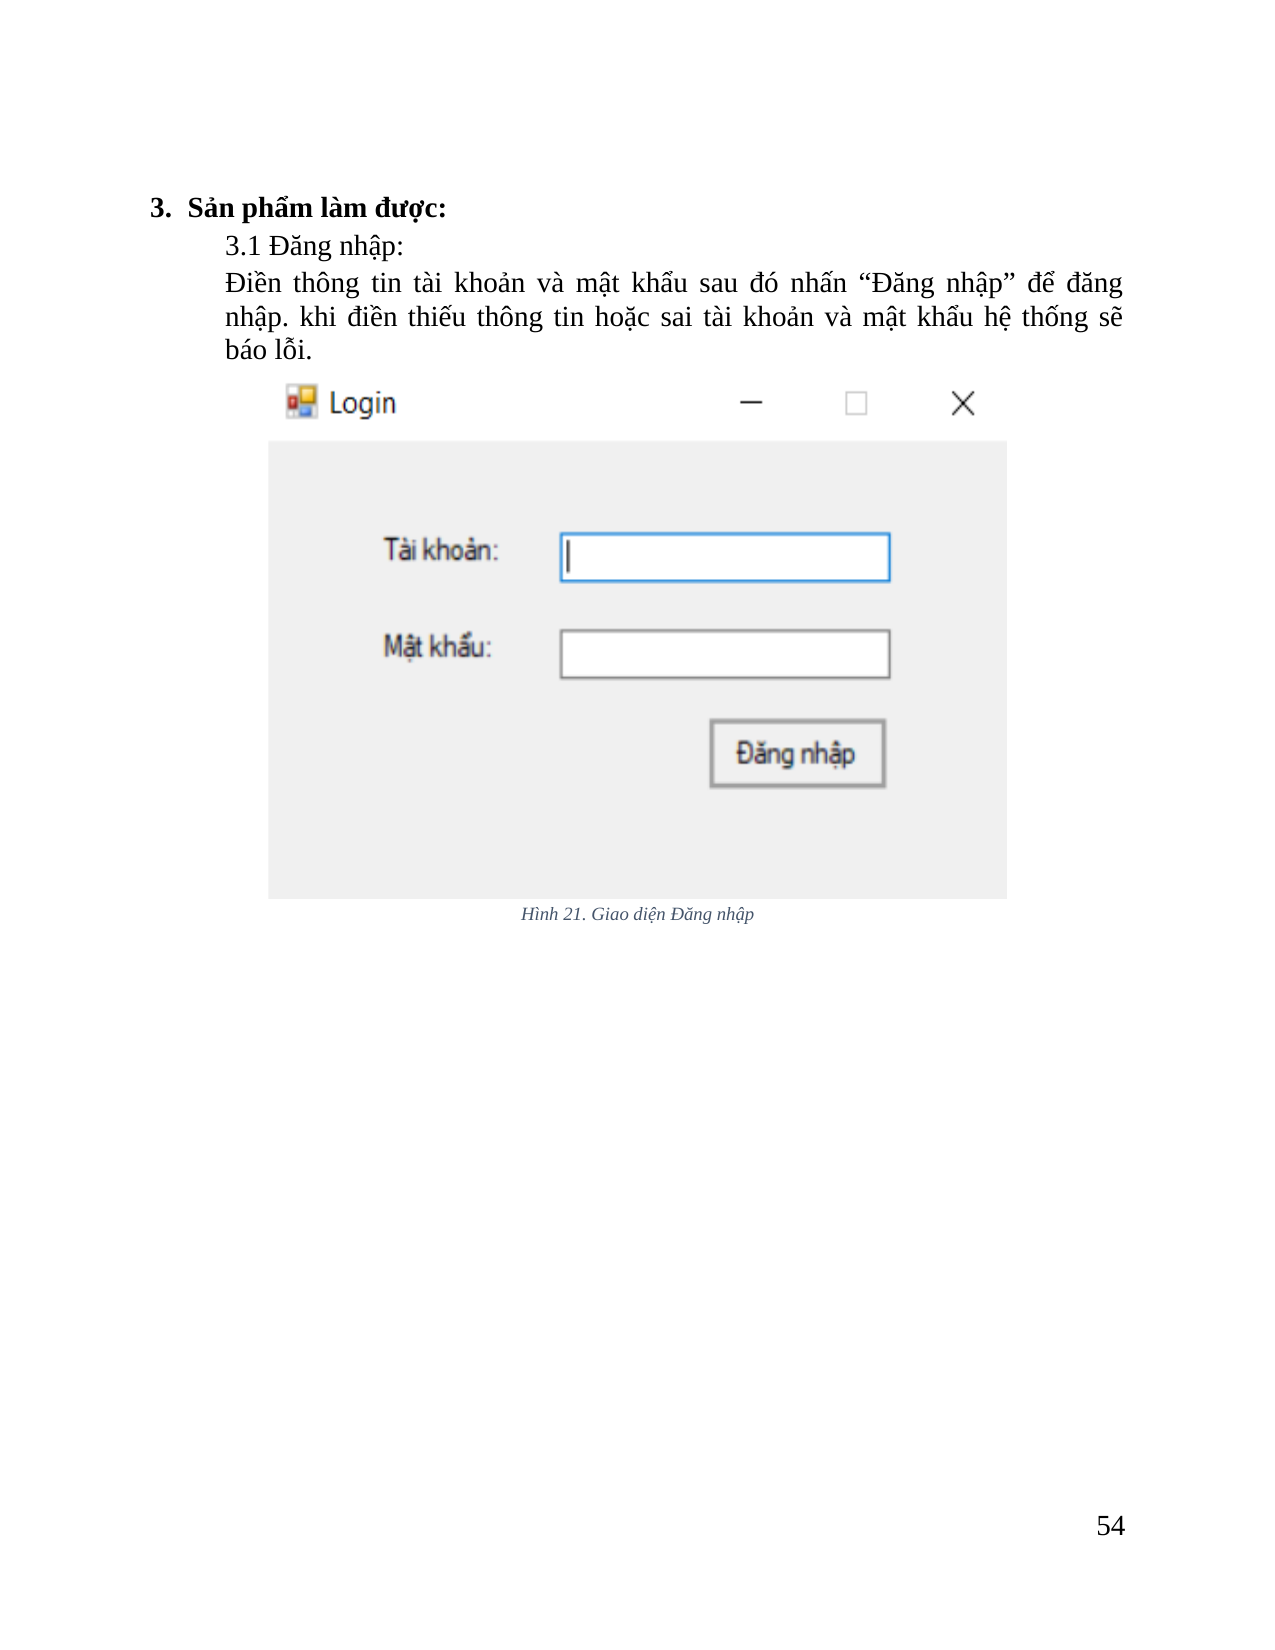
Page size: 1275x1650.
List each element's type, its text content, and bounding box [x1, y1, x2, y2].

text 3.1 Đăng nhập: [187, 228, 1125, 261]
text Điền thông tin tài khoản và mật khẩu sau đó nhấn “Đăng nhập” để đăng nhập. khi điền thiếu thông tin hoặc sai tài khoản và mật khẩu hệ thống sẽ báo lỗi. [225, 265, 1125, 366]
list Sản phẩm làm được: [150, 190, 1125, 223]
text Hình 21. Giao diện Đăng nhập [150, 903, 1125, 924]
picture [268, 370, 1007, 899]
